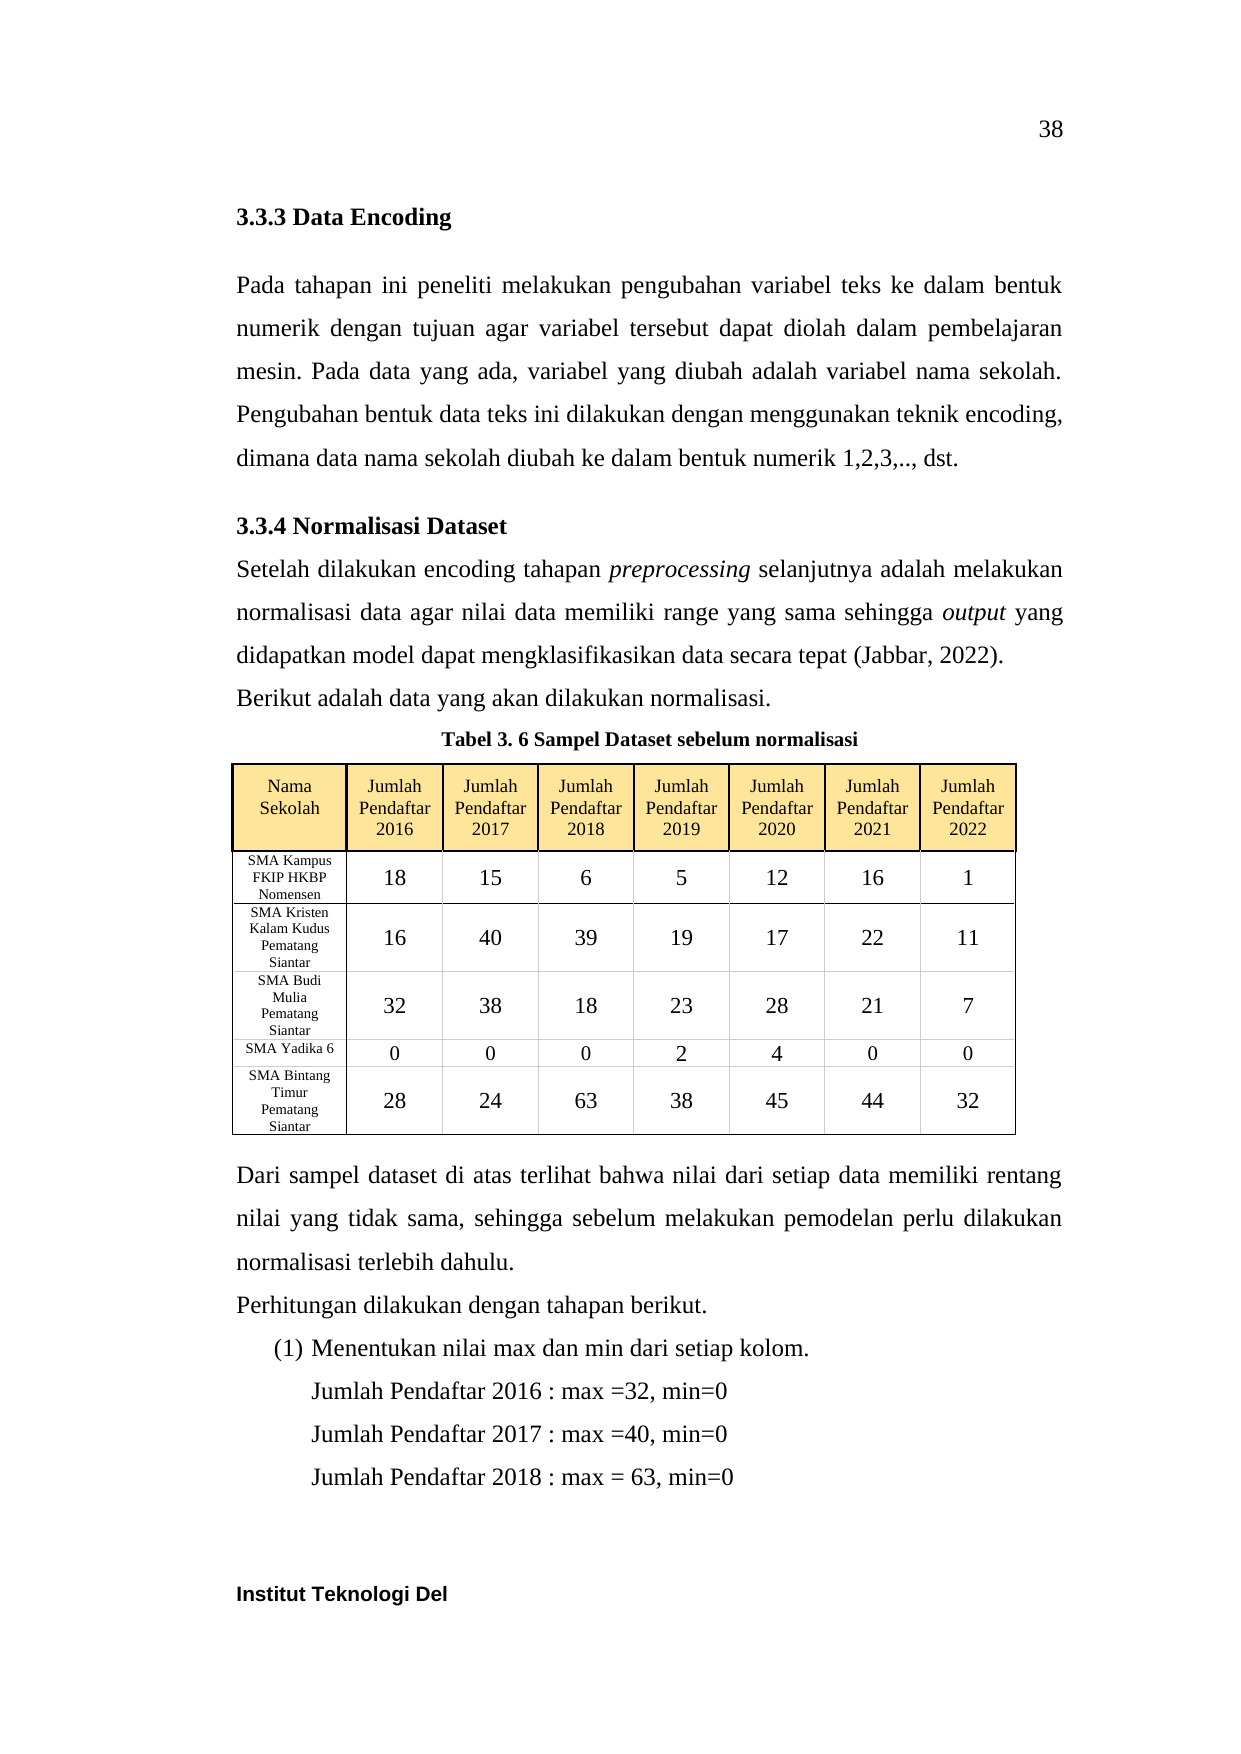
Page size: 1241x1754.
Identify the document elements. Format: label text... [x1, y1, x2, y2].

table_cell SMA Budi Mulia Pematang Siantar [233, 971, 346, 1039]
table_cell 4 [730, 1040, 824, 1066]
table_cell 24 [443, 1067, 538, 1134]
table_cell 2 [634, 1040, 729, 1066]
text Dari sampel dataset di atas terlihat bahwa nilai dari setiap data memiliki rentang nilai yang tidak sama, sehingga sebelum melakukan pemodelan perlu dilakukan normalisasi terlebih dahulu. [236, 1160, 1063, 1275]
table_cell 23 [634, 972, 729, 1039]
table_header Jumlah Pendaftar 2019 [635, 765, 728, 850]
table_cell 15 [443, 852, 538, 902]
table_cell 32 [921, 1066, 1015, 1134]
table_cell 0 [347, 1040, 442, 1066]
table_cell 0 [825, 1040, 920, 1066]
subtitle 3.3.3 Data Encoding [236, 202, 1063, 231]
table_cell SMA Kampus FKIP HKBP Nomensen [233, 852, 346, 902]
table_cell 32 [347, 972, 442, 1039]
table_header Jumlah Pendaftar 2020 [730, 765, 824, 850]
table_cell 6 [539, 852, 633, 902]
table_cell 0 [443, 1040, 538, 1066]
table_cell 39 [539, 904, 633, 971]
table_cell SMA Kristen Kalam Kudus Pematang Siantar [233, 903, 346, 971]
table_cell 17 [730, 904, 824, 971]
table_cell SMA Yadika 6 [233, 1039, 346, 1066]
table_cell 1 [921, 850, 1015, 902]
table_cell 38 [443, 972, 538, 1039]
table_cell 44 [825, 1067, 920, 1134]
table_cell 22 [825, 904, 920, 971]
table_cell SMA Bintang Timur Pematang Siantar [233, 1066, 346, 1134]
table_cell 40 [443, 904, 538, 971]
table_header Jumlah Pendaftar 2016 [348, 765, 442, 850]
text Berikut adalah data yang akan dilakukan normalisasi. [236, 683, 1063, 712]
table_cell 63 [539, 1067, 633, 1134]
table_cell 18 [347, 852, 442, 902]
table_cell 16 [347, 904, 442, 971]
table_cell 21 [825, 972, 920, 1039]
table_cell 11 [921, 903, 1015, 971]
table_header Jumlah Pendaftar 2018 [539, 765, 633, 850]
table_cell 28 [347, 1067, 442, 1134]
text Jumlah Pendaftar 2016 : max =32, min=0 [311, 1376, 1063, 1405]
table_cell 0 [921, 1039, 1015, 1066]
table_cell 16 [825, 852, 920, 902]
table_header Jumlah Pendaftar 2017 [444, 765, 537, 850]
text Setelah dilakukan encoding tahapan preprocessing selanjutnya adalah melakukan normalisasi data agar nilai data memiliki range yang sama sehingga output yang didapatkan model dapat mengklasifikasikan data secara tepat (Jabbar, 2022). [236, 554, 1063, 669]
table_cell 0 [539, 1040, 633, 1066]
text Tabel 3. 6 Sampel Dataset sebelum normalisasi [236, 726, 1063, 751]
table_cell 45 [730, 1067, 824, 1134]
table_cell 18 [539, 972, 633, 1039]
table_header Jumlah Pendaftar 2022 [921, 765, 1015, 850]
table_cell 5 [634, 852, 729, 902]
table_cell 19 [634, 904, 729, 971]
table_cell 38 [634, 1067, 729, 1134]
text Jumlah Pendaftar 2017 : max =40, min=0 [311, 1419, 1063, 1448]
table_cell 28 [730, 972, 824, 1039]
list Menentukan nilai max dan min dari setiap kolom. [274, 1333, 1063, 1362]
text Perhitungan dilakukan dengan tahapan berikut. [236, 1290, 1063, 1318]
text Jumlah Pendaftar 2018 : max = 63, min=0 [311, 1462, 1063, 1491]
text Pada tahapan ini peneliti melakukan pengubahan variabel teks ke dalam bentuk numerik dengan tujuan agar variabel tersebut dapat diolah dalam pembelajaran mesin. Pada data yang ada, variabel yang diubah adalah variabel nama sekolah. Pengubahan bentuk data teks ini dilakukan dengan menggunakan teknik encoding, dimana data nama sekolah diubah ke dalam bentuk numerik 1,2,3,.., dst. [236, 270, 1063, 471]
table_cell 12 [730, 852, 824, 902]
subtitle 3.3.4 Normalisasi Dataset [236, 511, 1063, 539]
table_cell 7 [921, 971, 1015, 1039]
table_header Nama Sekolah [234, 765, 345, 850]
table_header Jumlah Pendaftar 2021 [826, 765, 919, 850]
